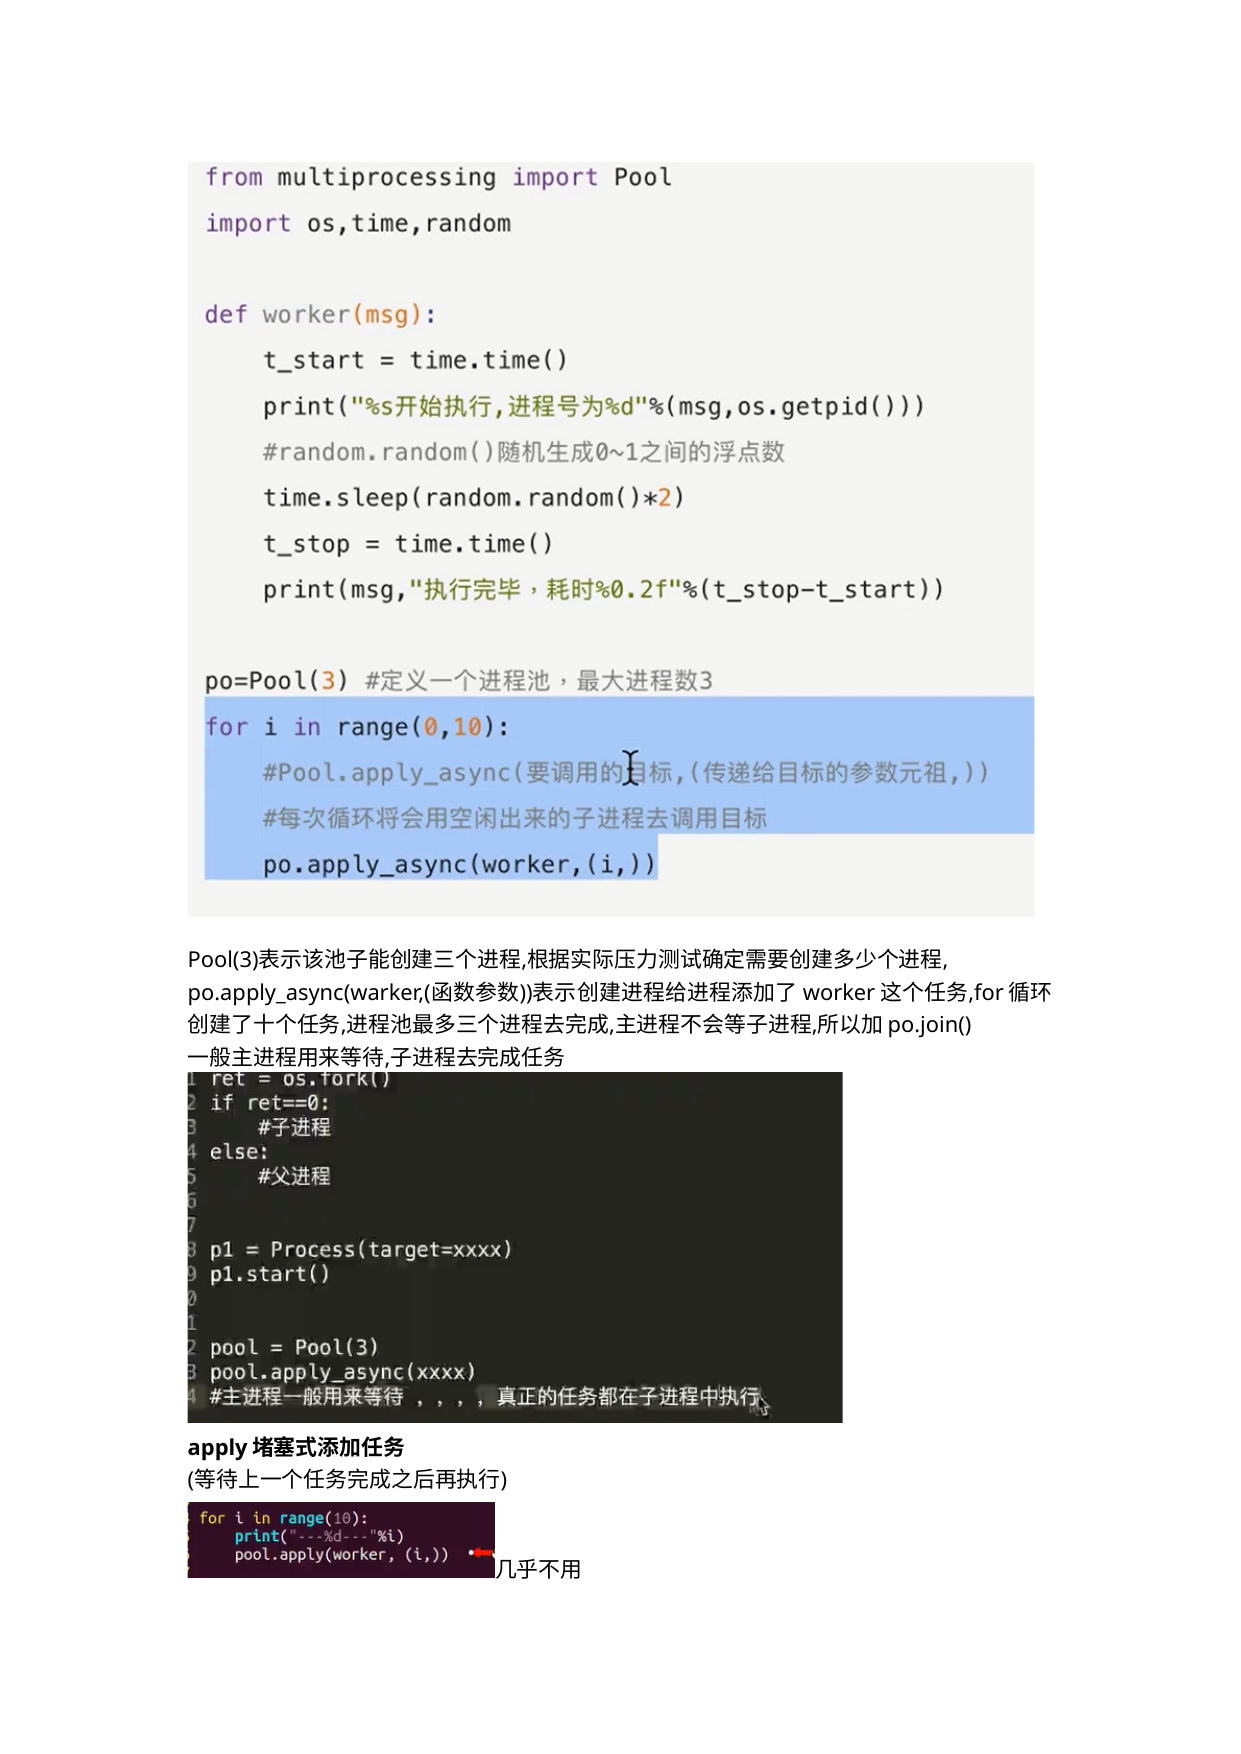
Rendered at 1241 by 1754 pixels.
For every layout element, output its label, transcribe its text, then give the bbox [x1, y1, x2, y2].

picture [187, 1072, 843, 1423]
text apply堵塞式添加任务 [187, 1429, 1053, 1462]
picture [187, 162, 1035, 917]
picture [187, 1502, 495, 1578]
text (等待上一个任务完成之后再执行) [187, 1462, 1053, 1494]
text Pool(3)表示该池子能创建三个进程,根据实际压力测试确定需要创建多少个进程, [187, 942, 1053, 974]
text po.apply_async(warker,(函数参数))表示创建进程给进程添加了worker这个任务,for循环创建了十个任务,进程池最多三个进程去完成,主进程不会等子进程,所以加po.join() [187, 974, 1053, 1039]
text 一般主进程用来等待,子进程去完成任务 [187, 1039, 1053, 1072]
